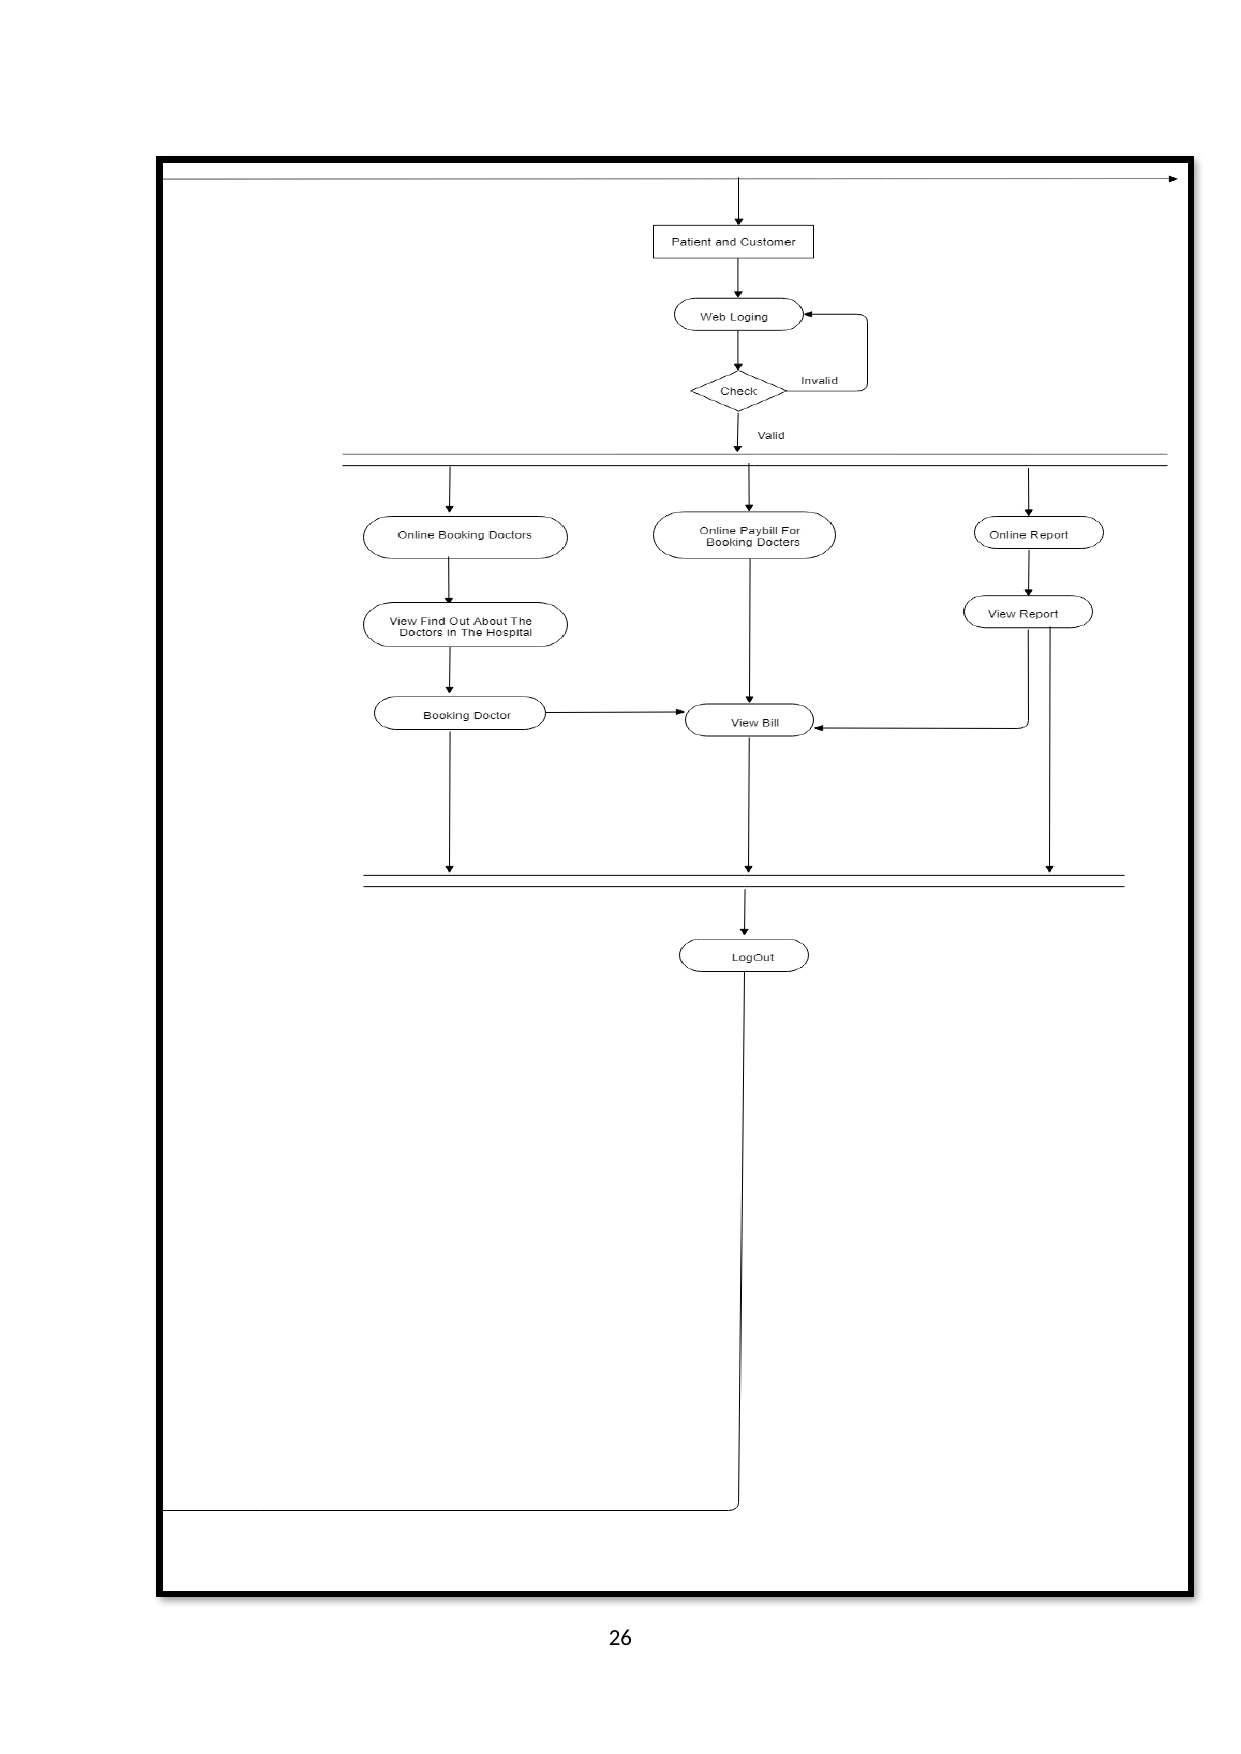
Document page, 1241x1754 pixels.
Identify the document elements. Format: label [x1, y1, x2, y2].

picture [163, 163, 1188, 1591]
